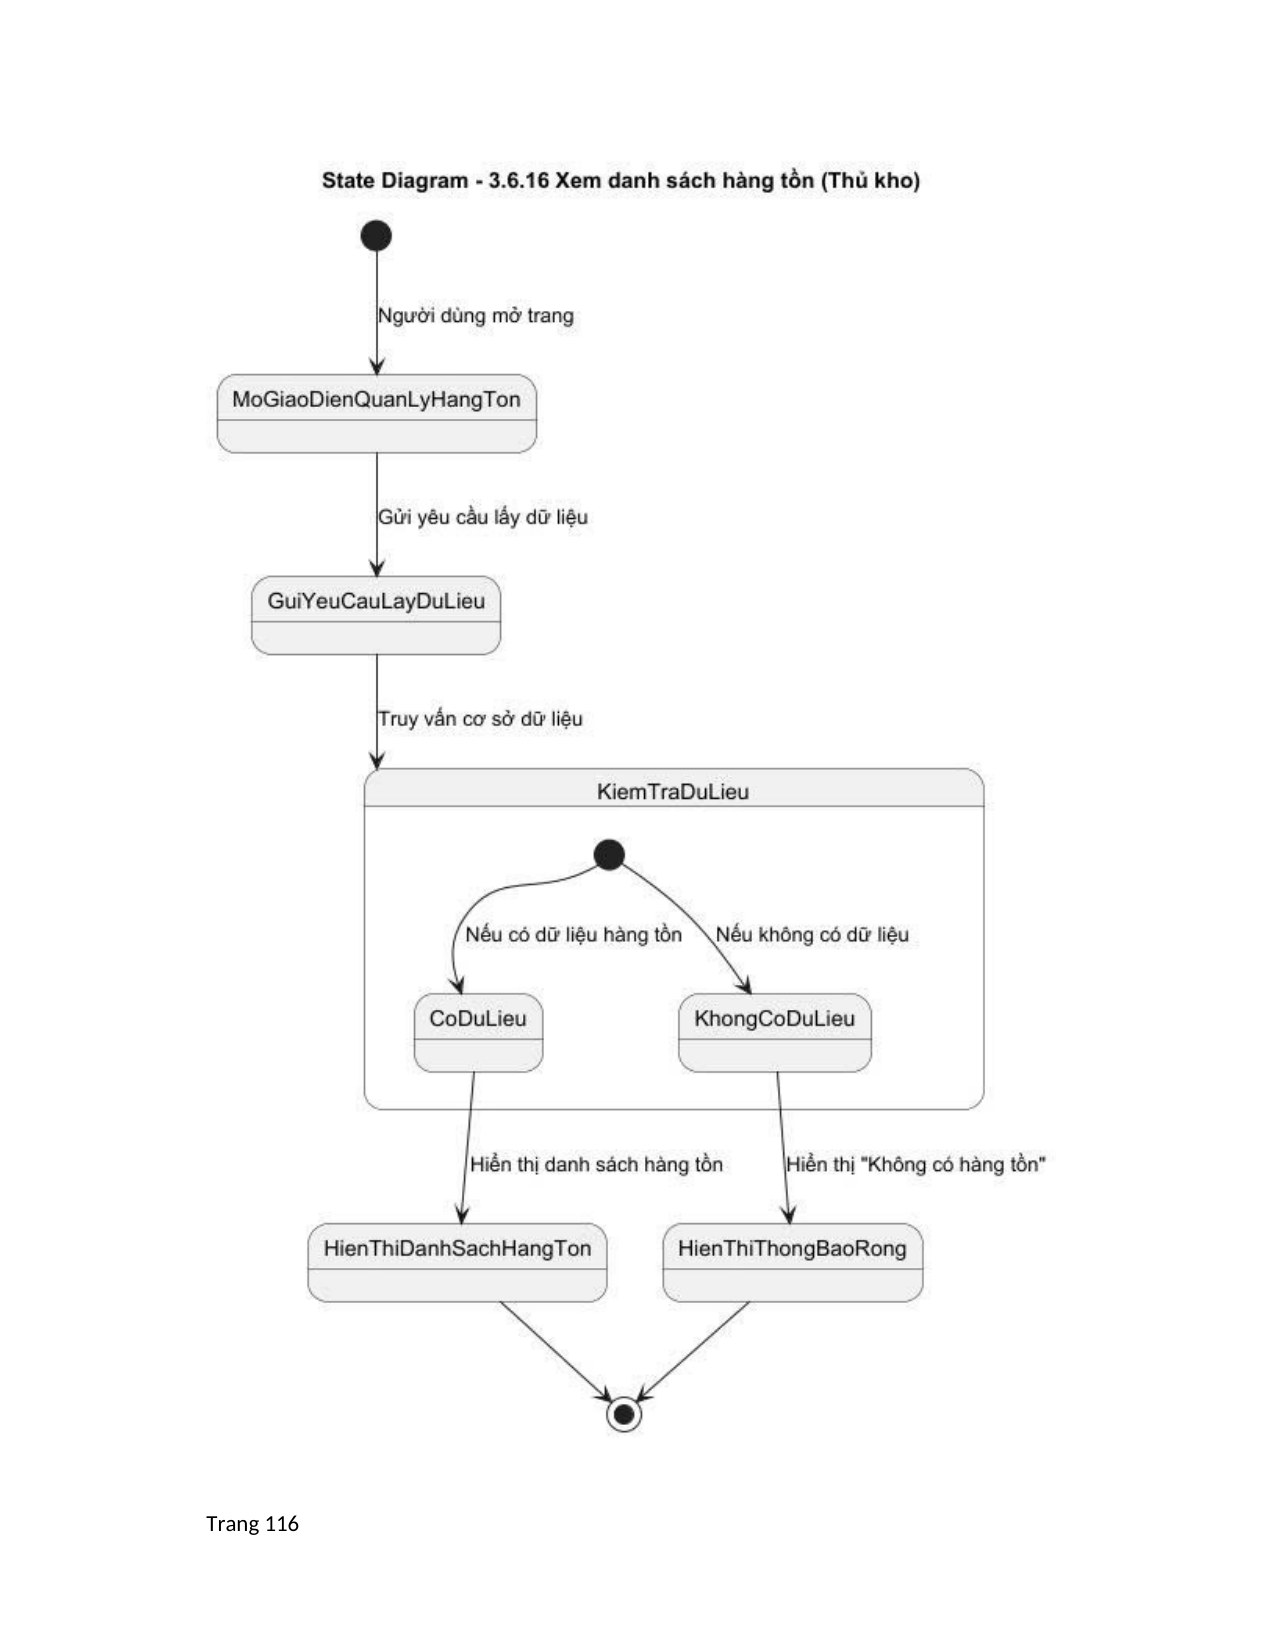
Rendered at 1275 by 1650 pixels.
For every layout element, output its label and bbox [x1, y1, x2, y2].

picture [206, 150, 1057, 1439]
